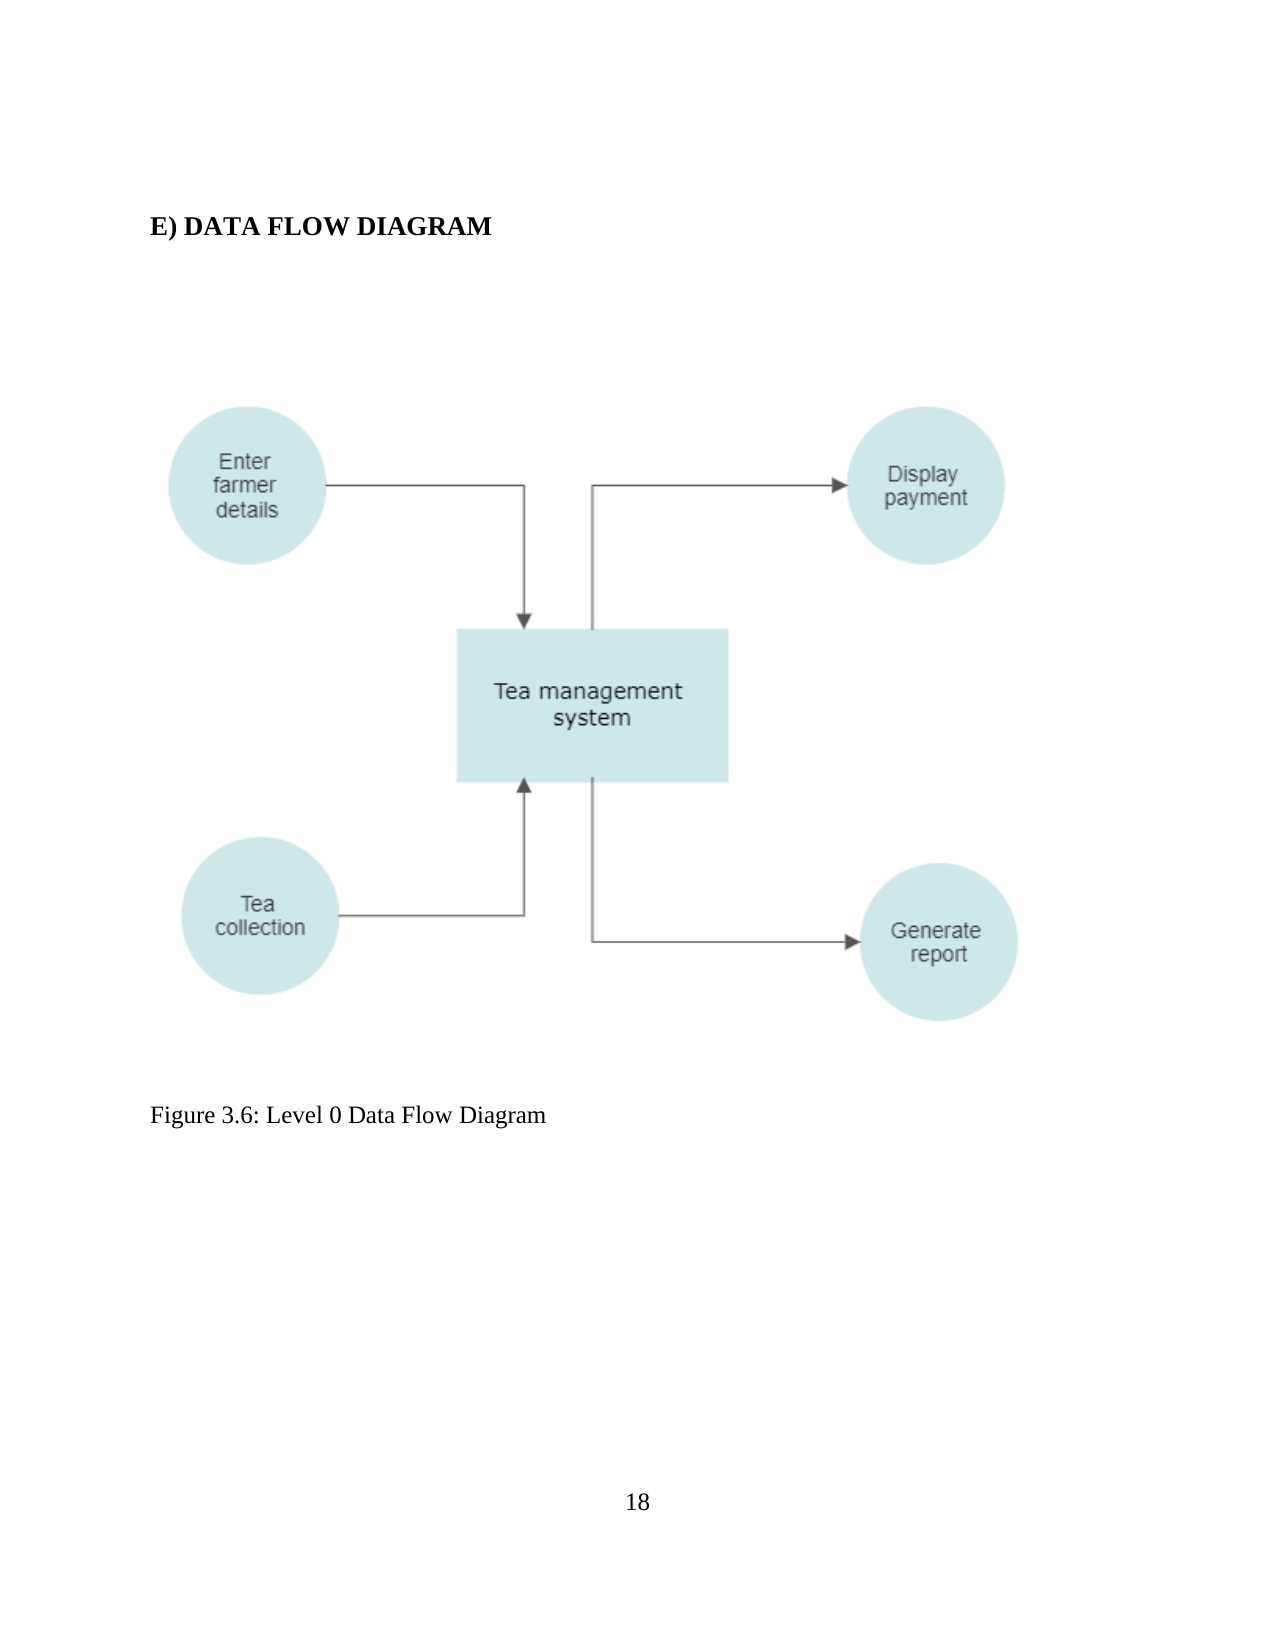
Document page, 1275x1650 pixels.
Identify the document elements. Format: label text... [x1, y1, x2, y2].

text Figure 3.6: Level 0 Data Flow Diagram [150, 1100, 1125, 1128]
subtitle E) DATA FLOW DIAGRAM [150, 210, 1125, 241]
picture [150, 388, 1037, 1040]
